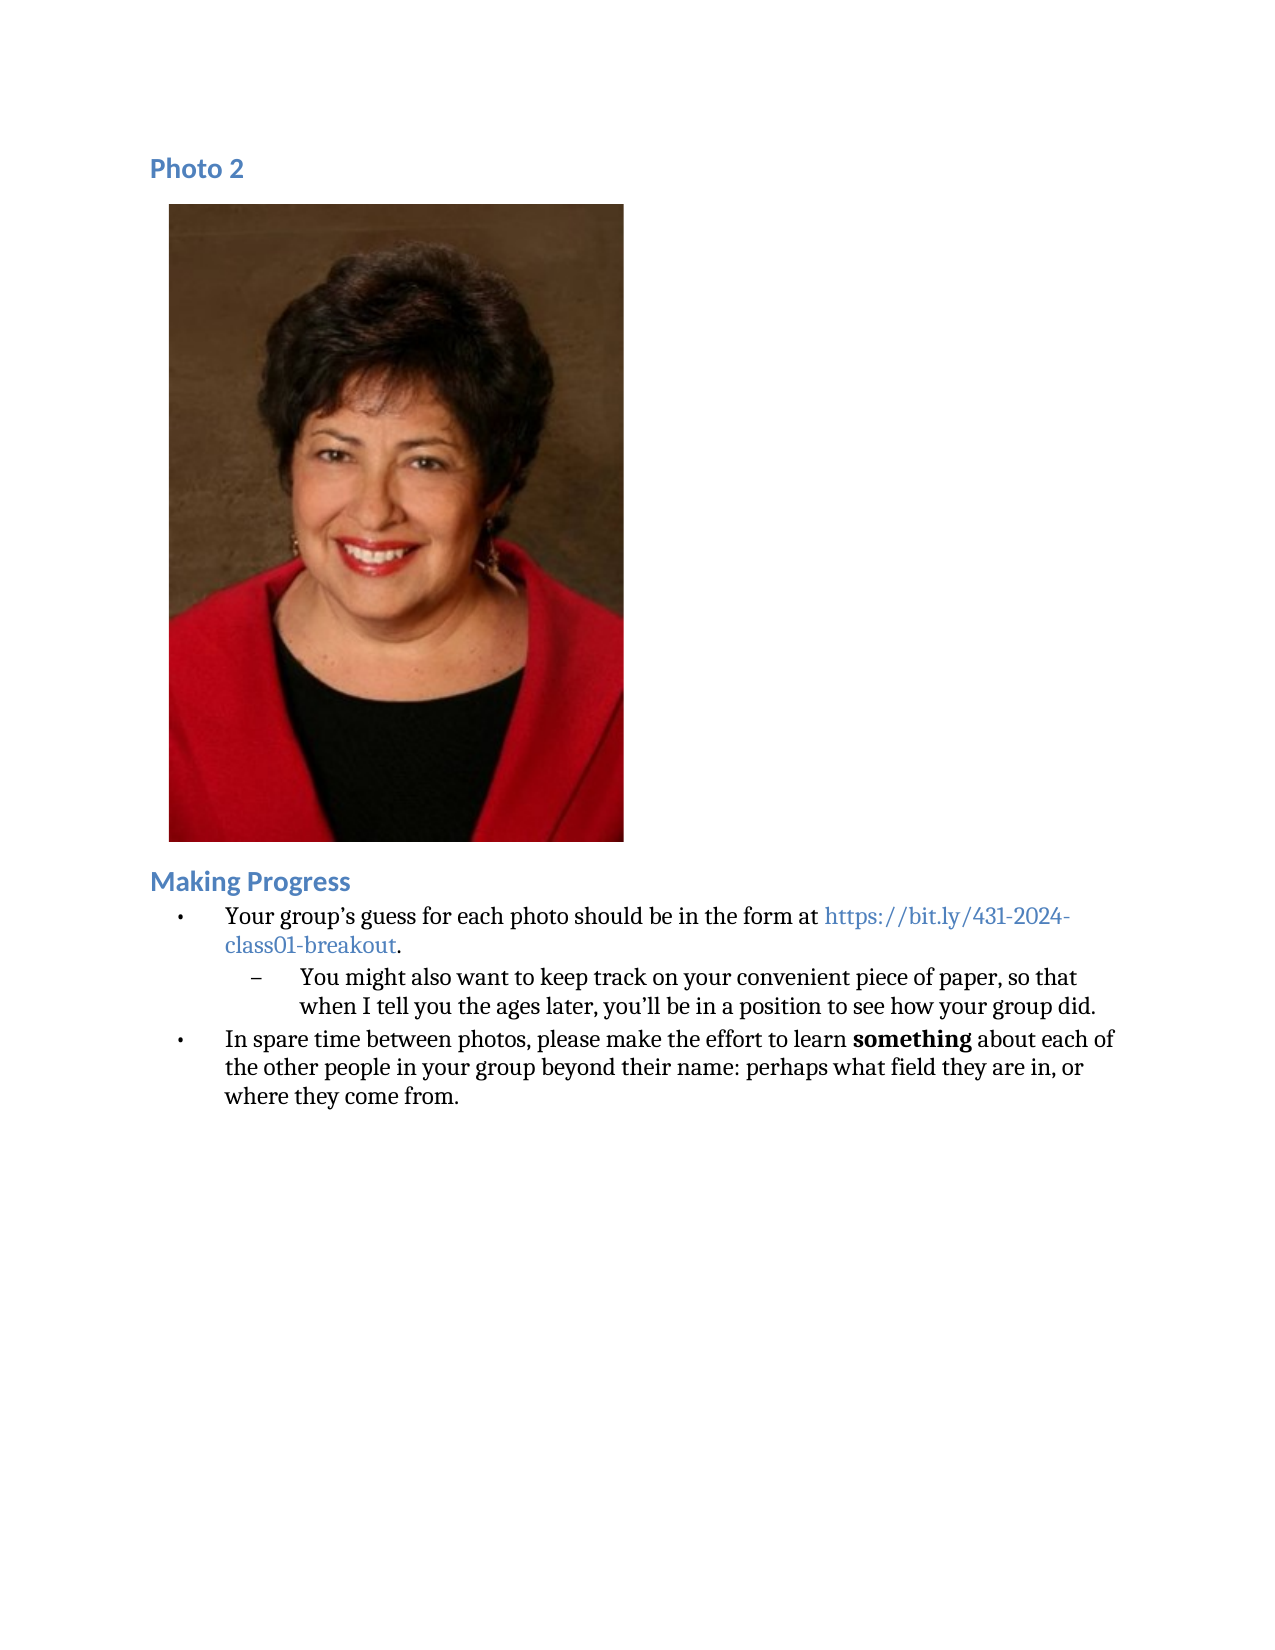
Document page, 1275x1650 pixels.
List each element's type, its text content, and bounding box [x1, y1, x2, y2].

subtitle Making Progress [150, 863, 1125, 898]
list You might also want to keep track on your convenient piece of paper, so that when I tell you the ages later, you’ll be in a position to see how your group did. [250, 963, 1125, 1021]
list Your group’s guess for each photo should be in the form at https://bit.ly/431-2024-class01-breakout. [175, 902, 1125, 959]
list In spare time between photos, please make the effort to learn something about each of the other people in your group beyond their name: perhaps what field they are in, or where they come from. [175, 1024, 1125, 1111]
subtitle Photo 2 [150, 150, 1125, 186]
picture [168, 204, 624, 842]
